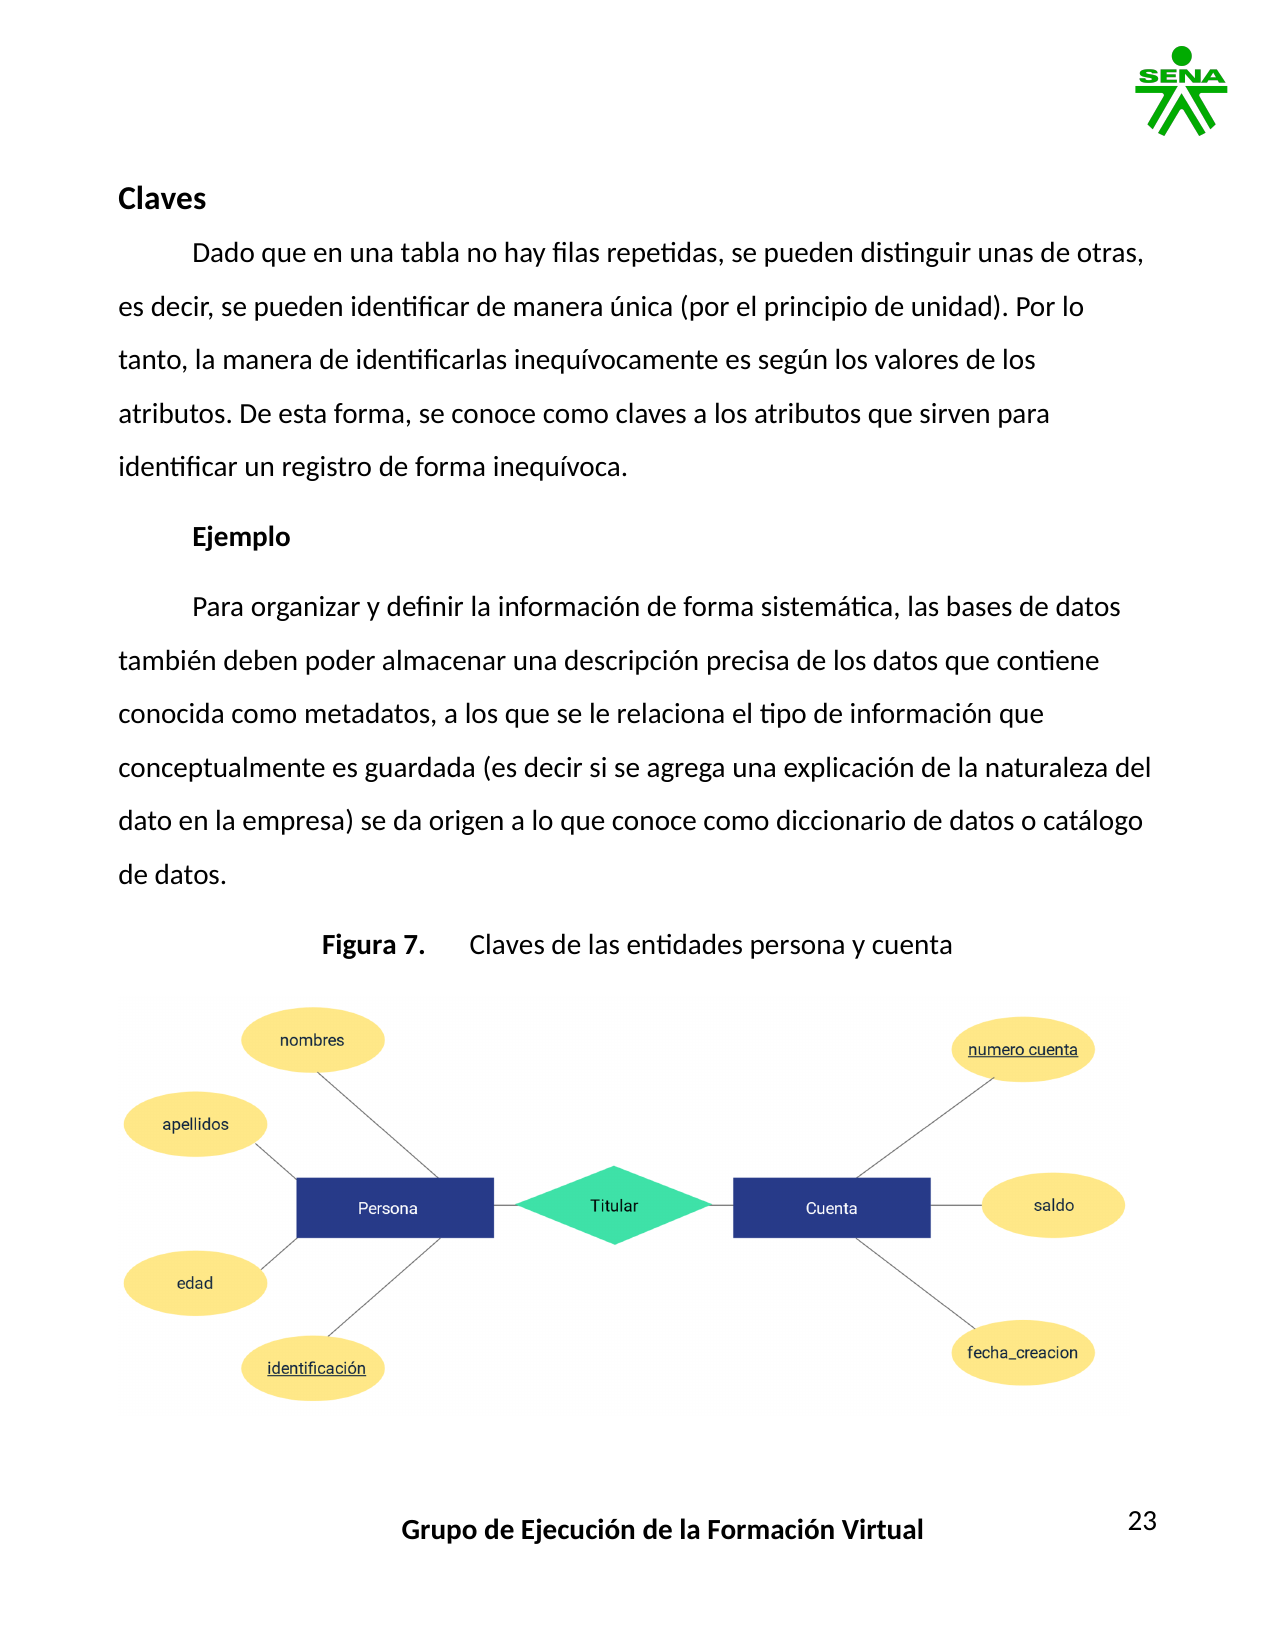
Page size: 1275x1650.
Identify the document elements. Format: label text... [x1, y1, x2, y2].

text Ejemplo [118, 518, 1157, 554]
picture [118, 996, 1131, 1416]
text Dado que en una tabla no hay filas repetidas, se pueden distinguir unas de otras, es decir, se pueden identificar de manera única (por el principio de unidad). Por lo tanto, la manera de identificarlas inequívocamente es según los valores de los atributos. De esta forma, se conoce como claves a los atributos que sirven para identificar un registro de forma inequívoca. [118, 234, 1157, 484]
text Para organizar y definir la información de forma sistemática, las bases de datos también deben poder almacenar una descripción precisa de los datos que contiene conocida como metadatos, a los que se le relaciona el tipo de información que conceptualmente es guardada (es decir si se agrega una explicación de la naturaleza del dato en la empresa) se da origen a lo que conoce como diccionario de datos o catálogo de datos. [118, 588, 1157, 891]
subtitle Claves [118, 177, 1157, 218]
picture [1135, 46, 1228, 136]
text Claves de las entidades persona y cuenta [118, 926, 1157, 961]
